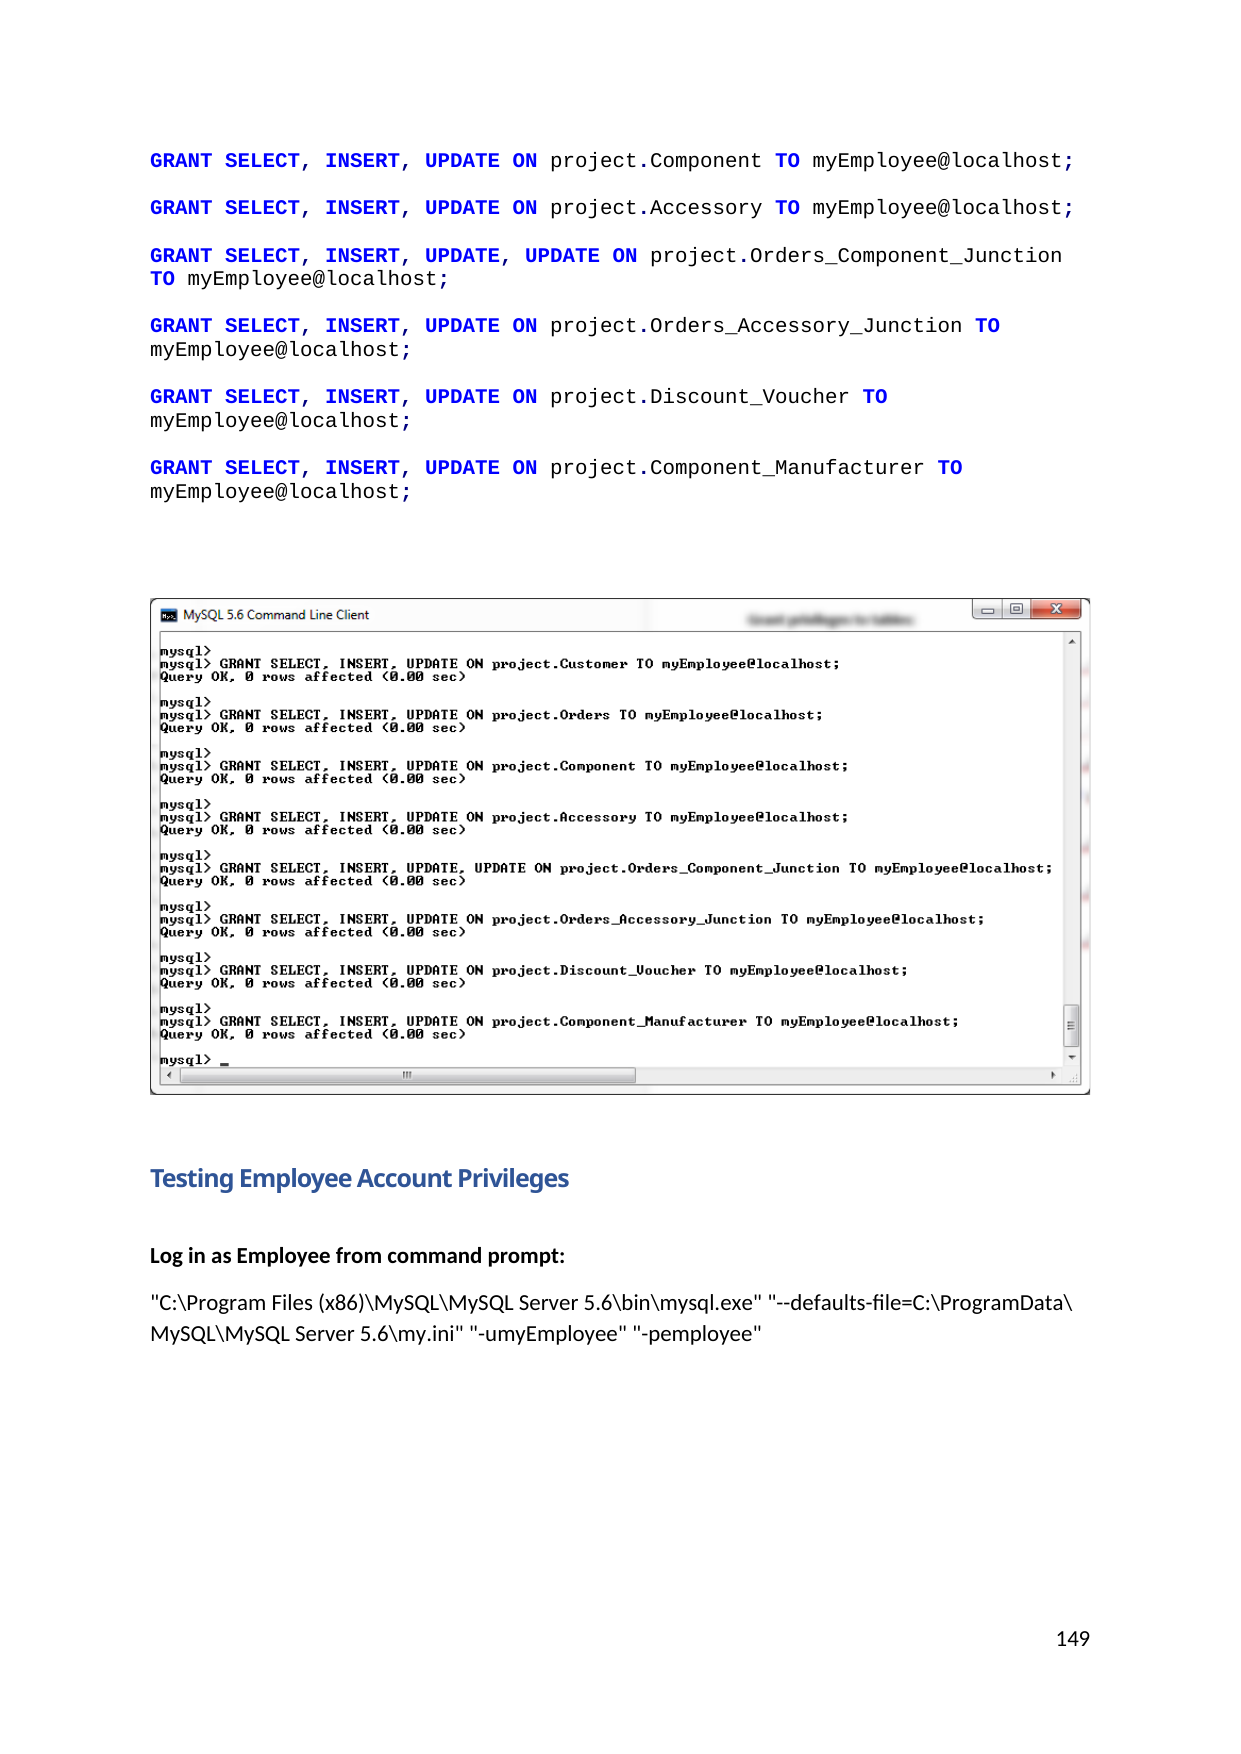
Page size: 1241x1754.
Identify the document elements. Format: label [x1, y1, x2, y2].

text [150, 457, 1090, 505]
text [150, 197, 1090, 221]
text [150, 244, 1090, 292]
picture [150, 598, 1091, 1095]
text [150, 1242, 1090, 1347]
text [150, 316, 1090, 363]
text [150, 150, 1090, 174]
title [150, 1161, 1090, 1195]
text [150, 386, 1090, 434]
